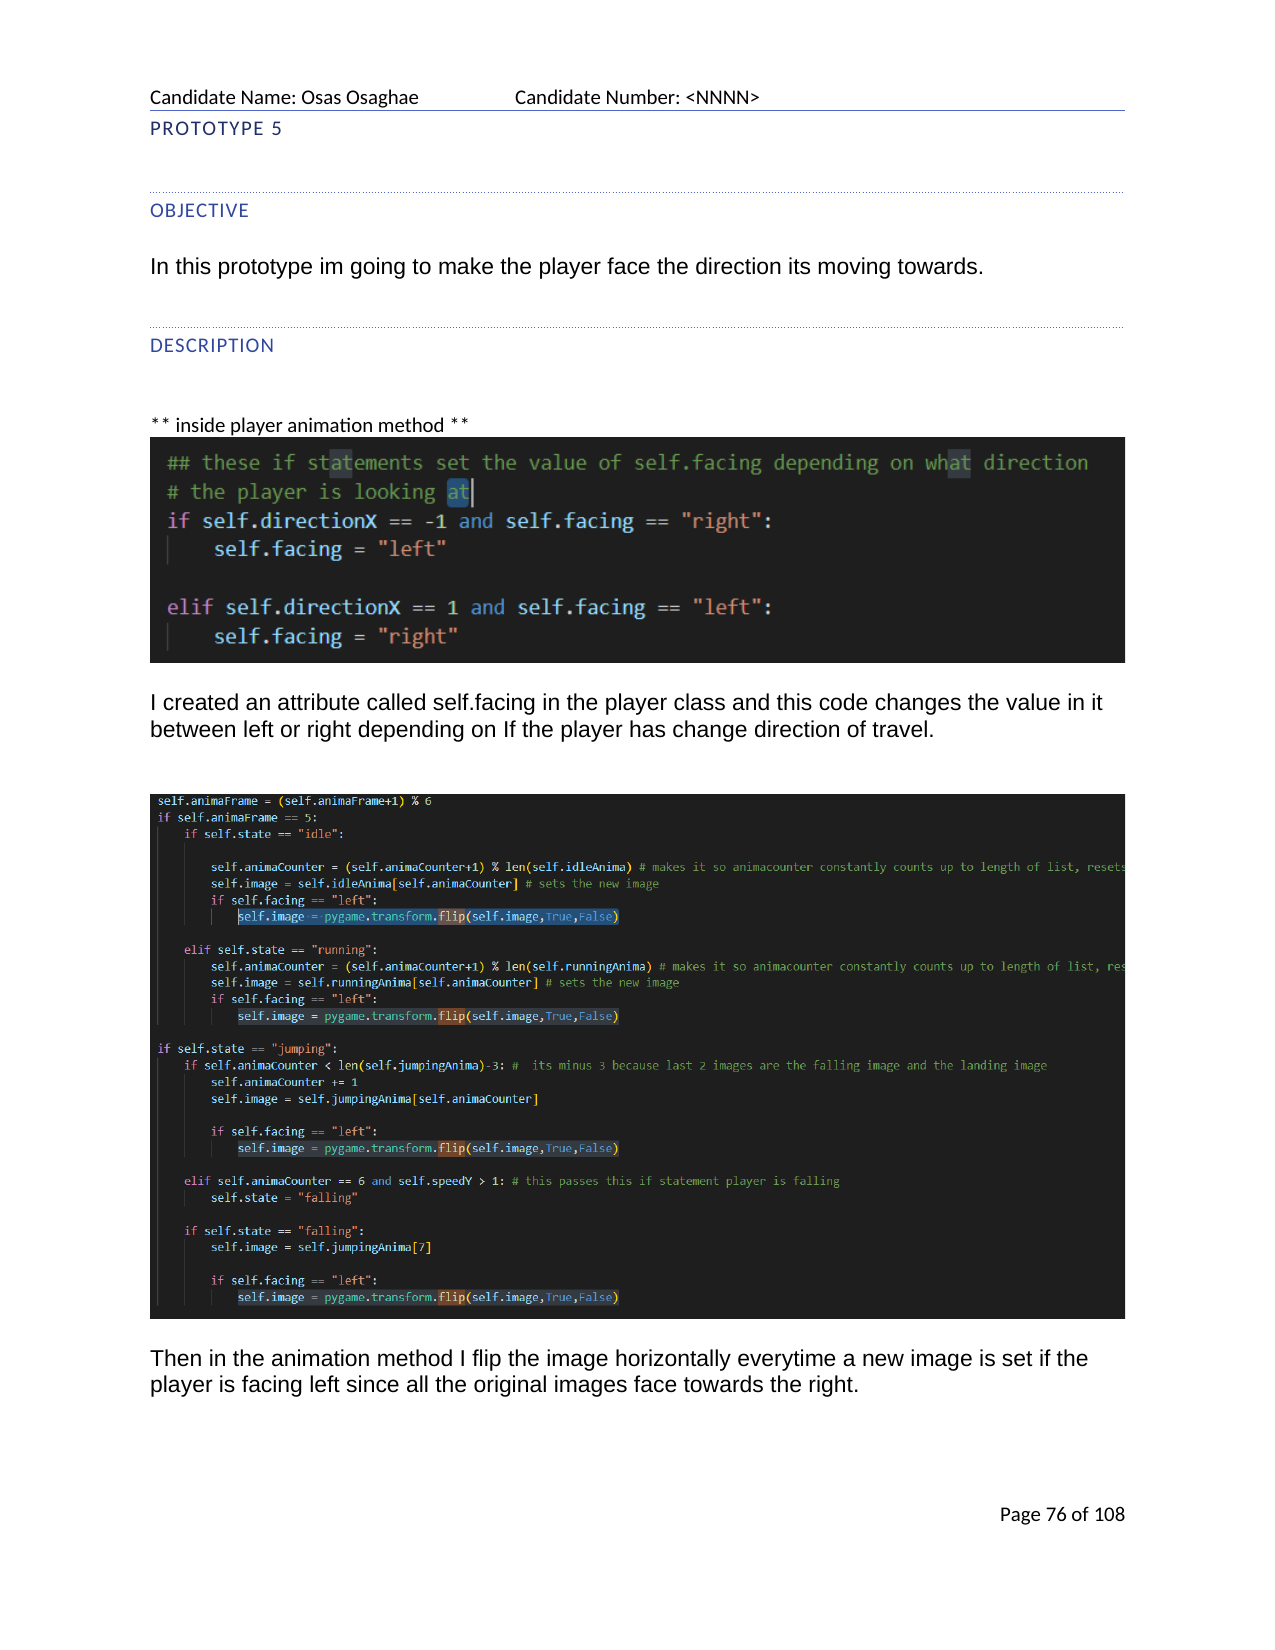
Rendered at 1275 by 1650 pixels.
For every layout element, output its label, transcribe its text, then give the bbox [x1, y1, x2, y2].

picture [150, 794, 1125, 1319]
subtitle Prototype 5 [150, 111, 1125, 141]
subtitle Description [150, 326, 1125, 358]
text ** inside player animation method ** [150, 412, 1125, 437]
text I created an attribute called self.facing in the player class and this code changes the value in it between left or right depending on If the player has change direction of travel. [150, 689, 1125, 742]
picture [150, 437, 1125, 663]
subtitle Objective [150, 192, 1125, 223]
text In this prototype im going to make the player face the direction its moving towards. [150, 253, 1125, 279]
text Then in the animation method I flip the image horizontally everytime a new image is set if the player is facing left since all the original images face towards the right. [150, 1345, 1125, 1397]
